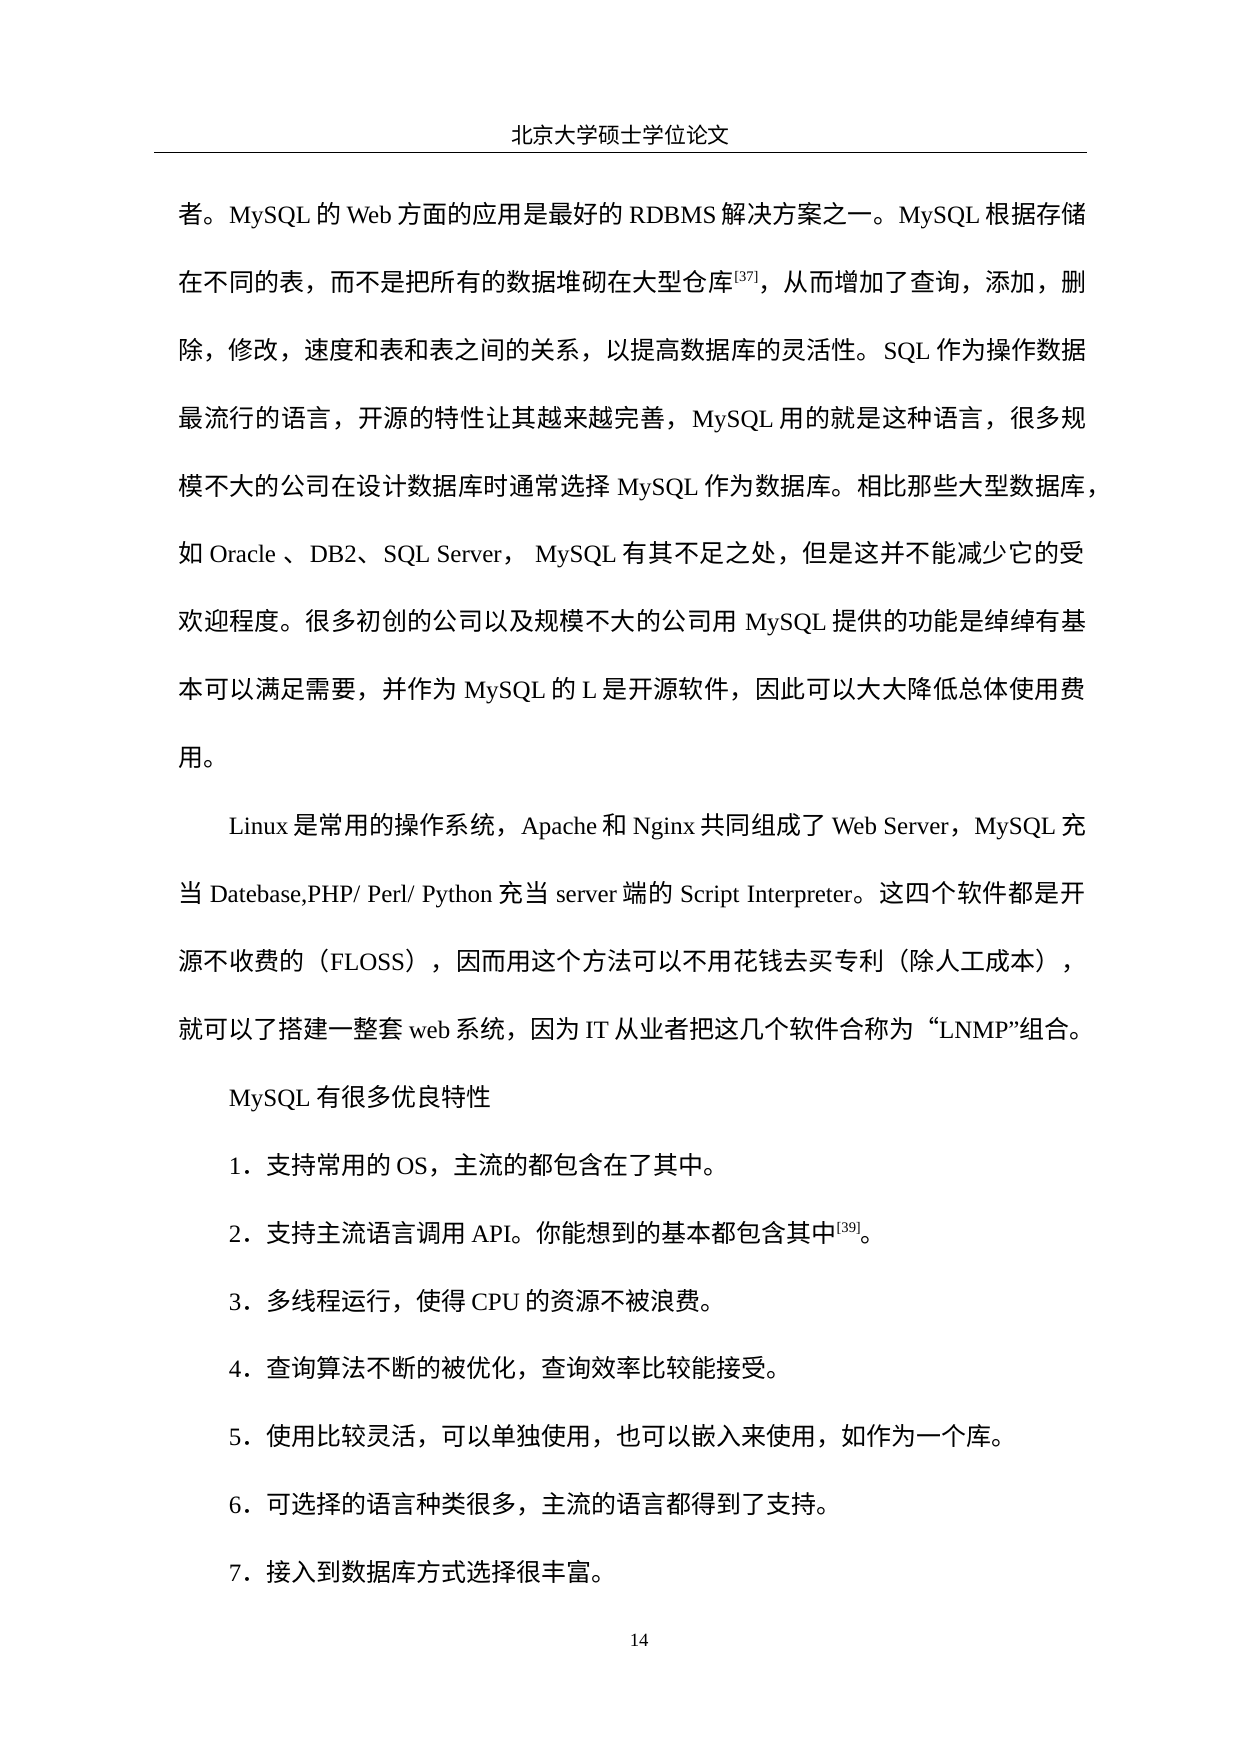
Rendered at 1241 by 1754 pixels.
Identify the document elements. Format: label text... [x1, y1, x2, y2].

text 1．支持常用的OS，主流的都包含在了其中。 [178, 1129, 1087, 1197]
text 7．接入到数据库方式选择很丰富。 [178, 1537, 1087, 1605]
text MySQL 有很多优良特性 [178, 1061, 1087, 1129]
text 2．支持主流语言调用API。你能想到的基本都包含其中[39]。 [178, 1197, 1087, 1265]
text 3．多线程运行，使得CPU的资源不被浪费。 [178, 1265, 1087, 1333]
text 5．使用比较灵活，可以单独使用，也可以嵌入来使用，如作为一个库。 [178, 1401, 1087, 1469]
text 6．可选择的语言种类很多，主流的语言都得到了支持。 [178, 1469, 1087, 1537]
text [178, 178, 1087, 790]
text Linux是常用的操作系统，Apache和Nginx共同组成了Web Server，MySQL充当Datebase,PHP/ Perl/ Python充当server端的Script Interpreter。这四个软件都是开源不收费的（FLOSS），因而用这个方法可以不用花钱去买专利（除人工成本），就可以了搭建一整套web系统，因为IT从业者把这几个软件合称为“LNMP”组合。 [178, 790, 1087, 1061]
text 4．查询算法不断的被优化，查询效率比较能接受。 [178, 1333, 1087, 1401]
